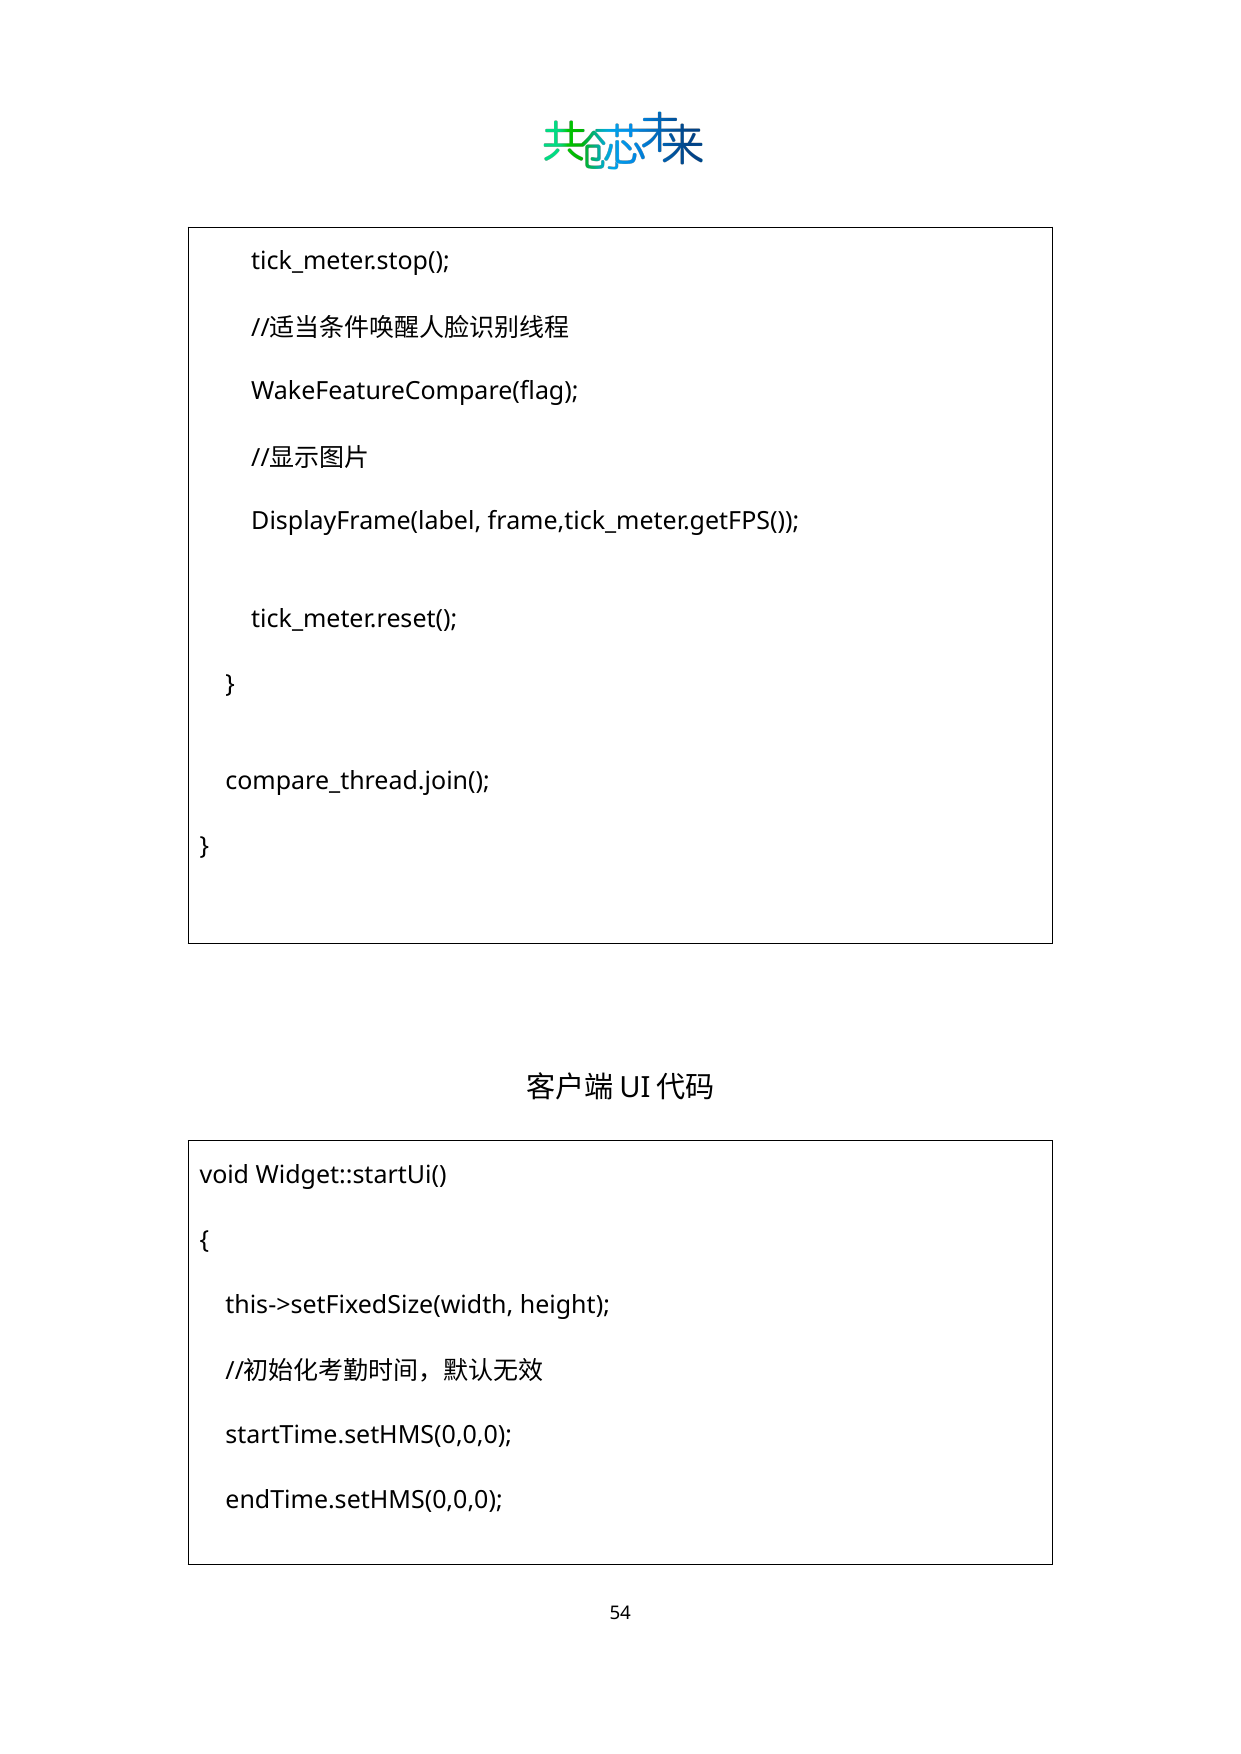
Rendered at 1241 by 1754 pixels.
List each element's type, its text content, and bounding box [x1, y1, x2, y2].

picture [510, 88, 730, 198]
text 客户端UI代码 [187, 1052, 1053, 1117]
